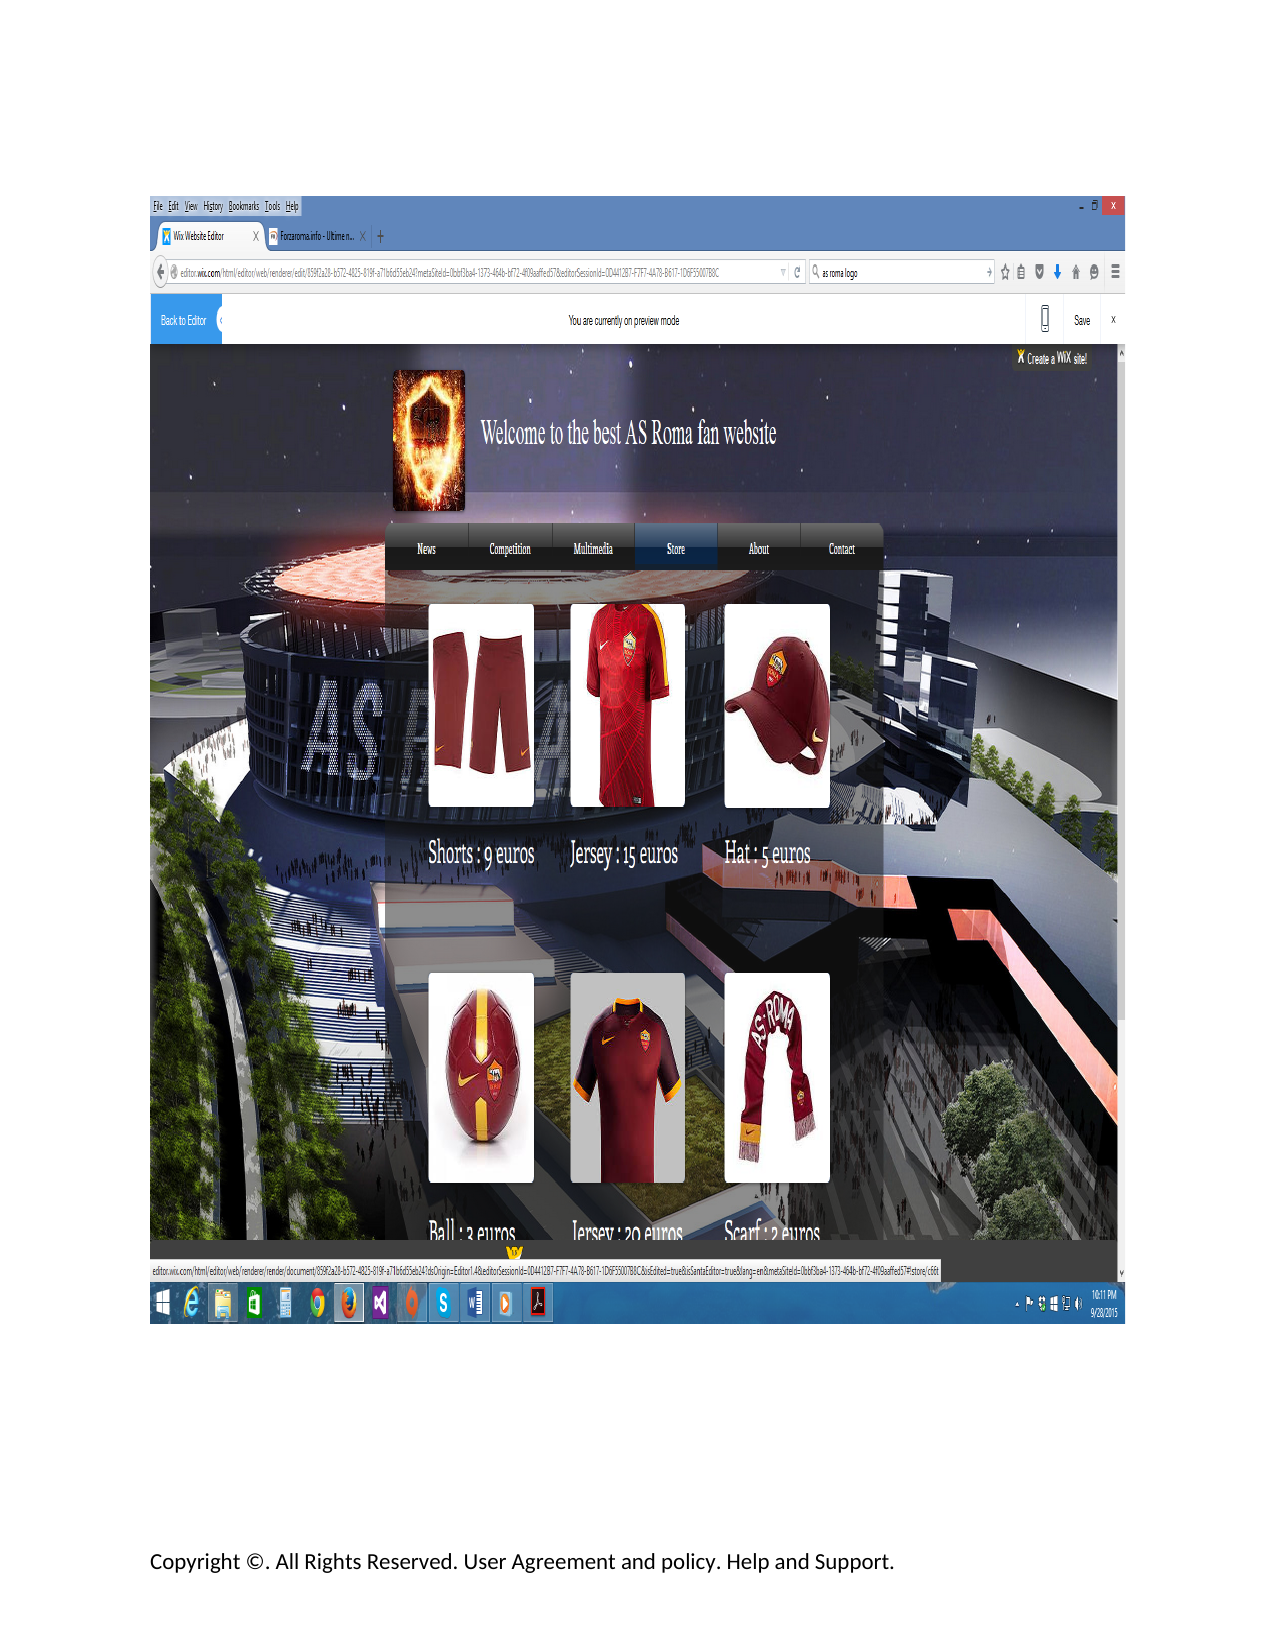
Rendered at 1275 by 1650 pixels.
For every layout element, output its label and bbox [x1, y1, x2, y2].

picture [150, 196, 1125, 1324]
